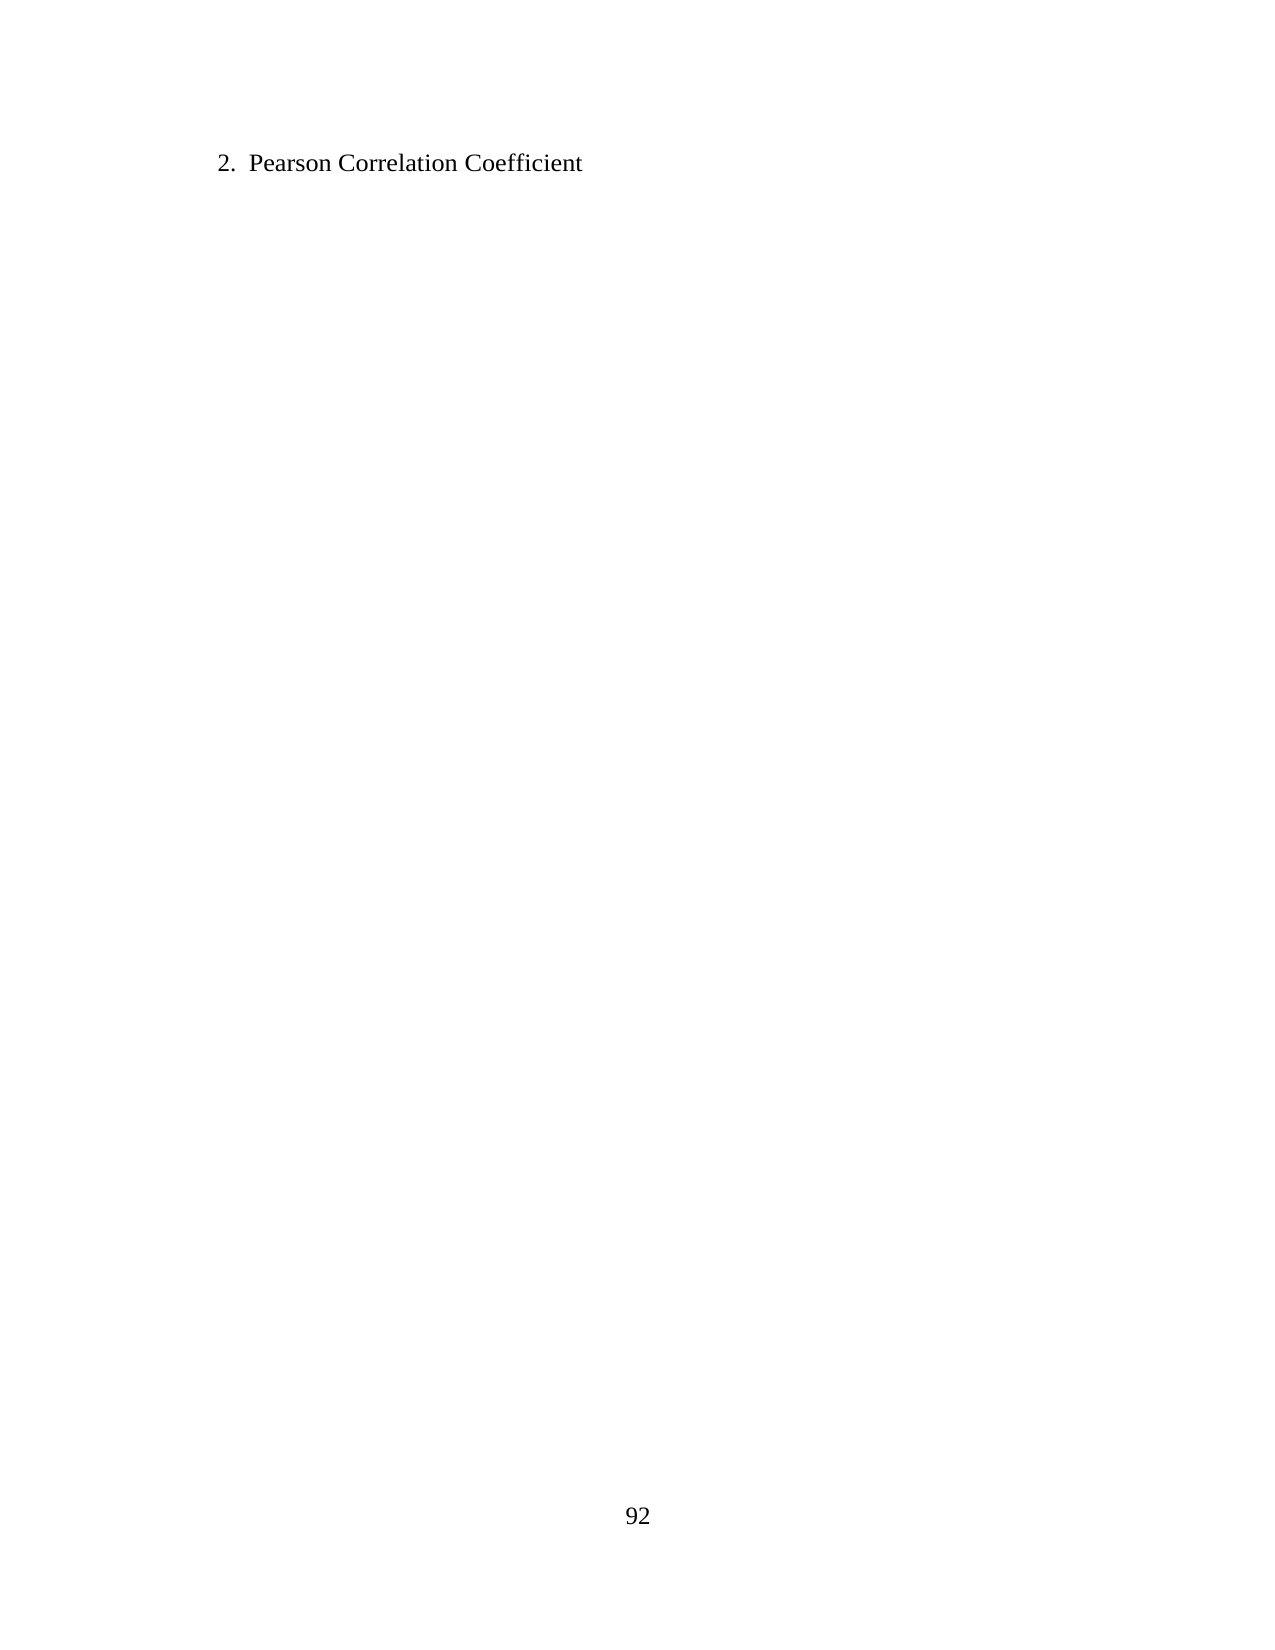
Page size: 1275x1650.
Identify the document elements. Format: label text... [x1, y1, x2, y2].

list Pearson Correlation Coefficient [217, 148, 1100, 177]
